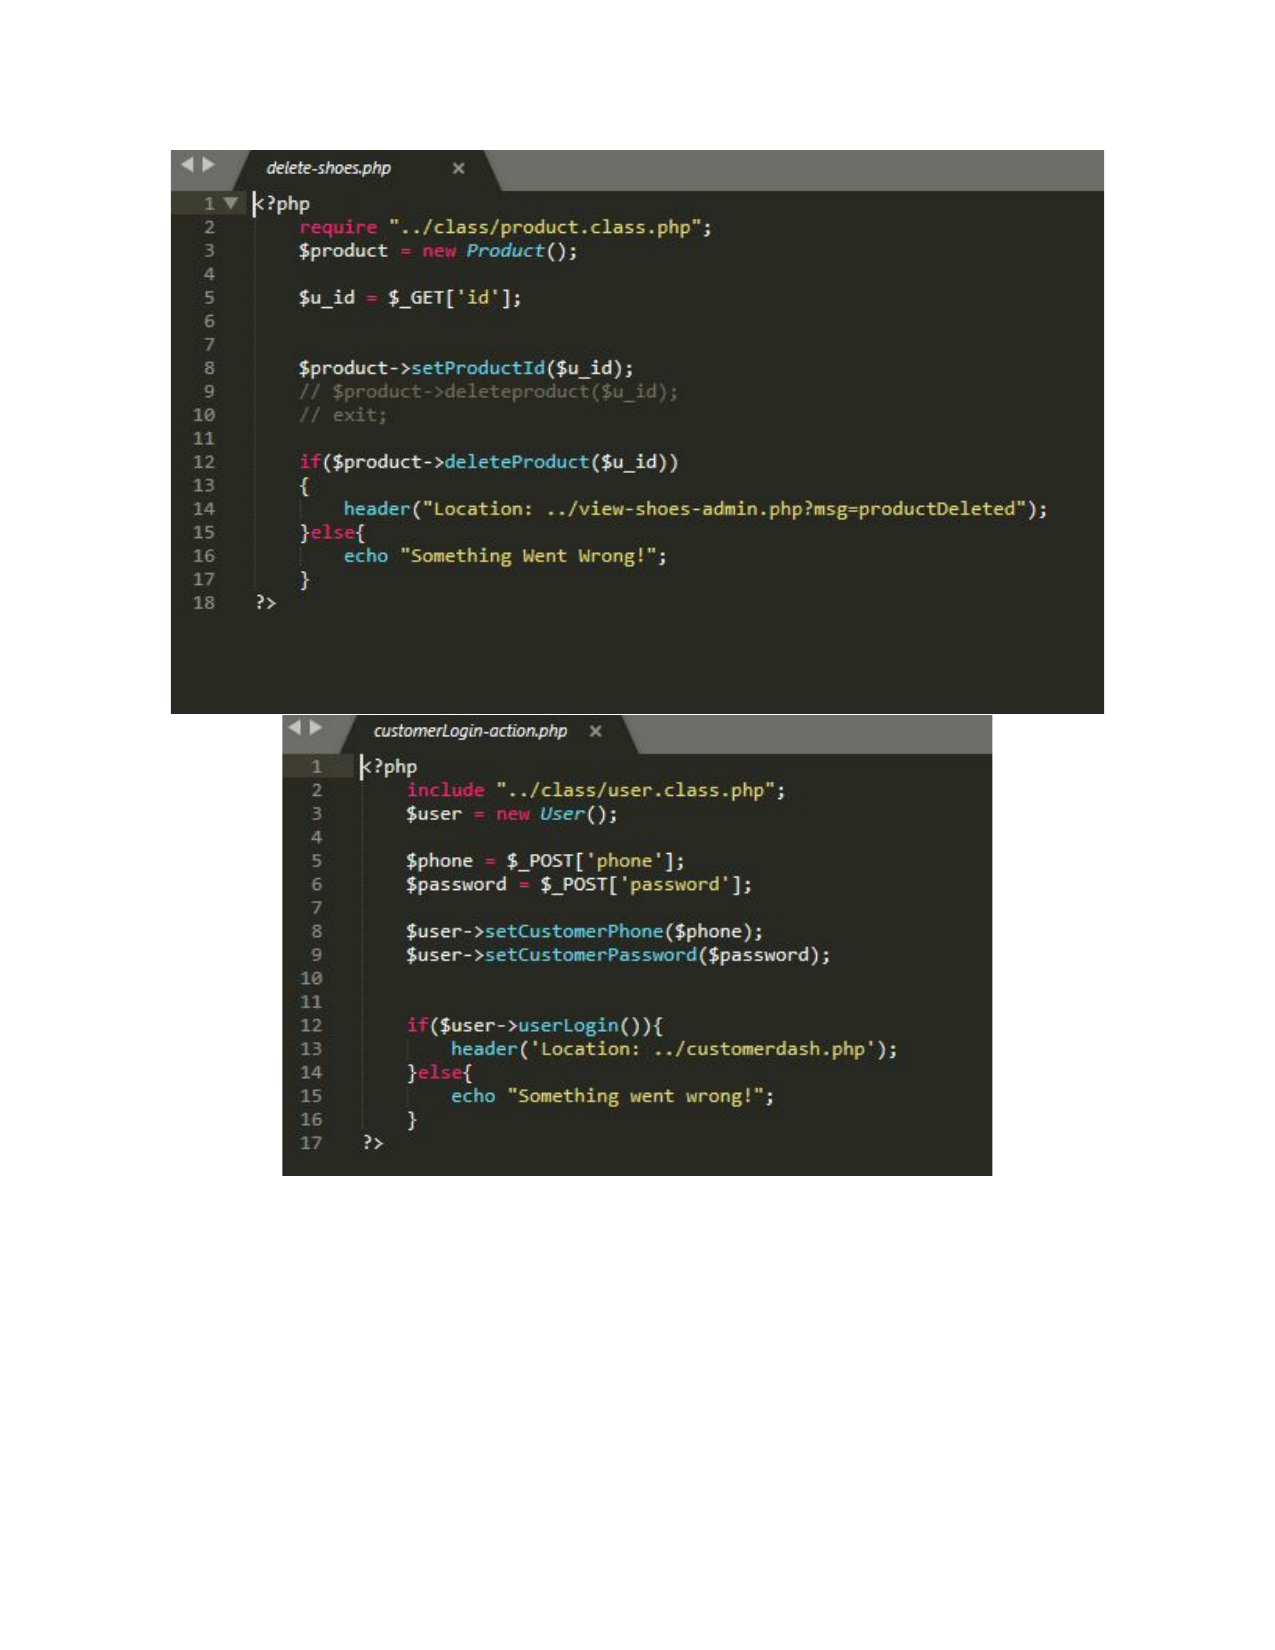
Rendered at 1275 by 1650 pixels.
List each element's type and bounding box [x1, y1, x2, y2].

picture [170, 150, 1105, 714]
picture [282, 715, 993, 1176]
